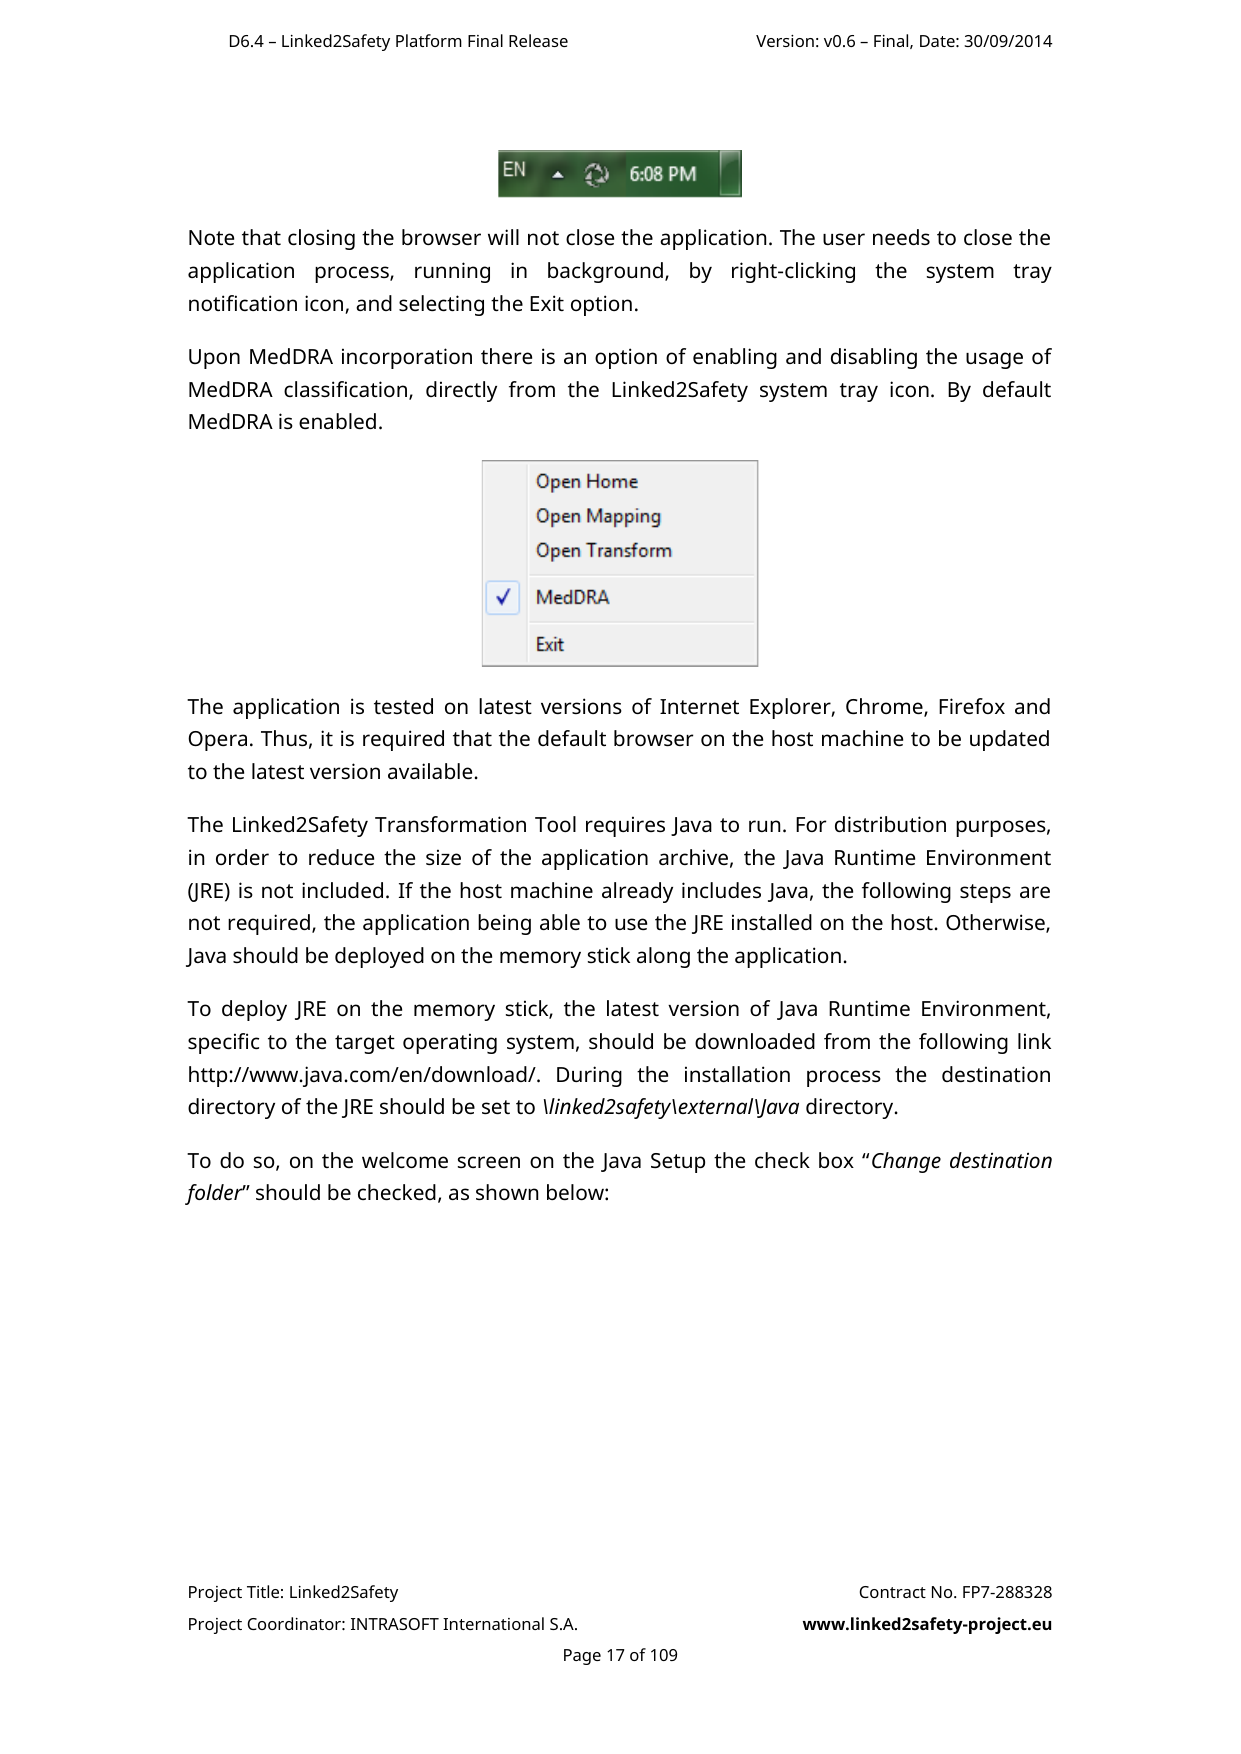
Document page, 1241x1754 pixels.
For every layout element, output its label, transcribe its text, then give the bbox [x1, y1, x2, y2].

text Upon MedDRA incorporation there is an option of enabling and disabling the usage of MedDRA classification, directly from the Linked2Safety system tray icon. By default MedDRA is enabled. [187, 342, 1053, 436]
text The Linked2Safety Transformation Tool requires Java to run. For distribution purposes, in order to reduce the size of the application archive, the Java Runtime Environment (JRE) is not included. If the host machine already includes Java, the following steps are not required, the application being able to use the JRE installed on the host. Otherwise, Java should be deployed on the memory stick along the application. [187, 811, 1053, 969]
text The application is tested on latest versions of Internet Explorer, Chrome, Firefox and Opera. Thus, it is required that the default browser on the host machine to be updated to the latest version available. [187, 692, 1053, 786]
text To do so, on the welcome screen on the Java Setup the check box “Change destination folder” should be checked, as shown below: [187, 1146, 1053, 1207]
text To deploy JRE on the memory stick, the latest version of Java Runtime Environment, specific to the target operating system, should be downloaded from the following link http://www.java.com/en/download/. During the installation process the destination directory of the JRE should be set to \linked2safety\external\Java directory. [187, 994, 1053, 1121]
text Note that closing the browser will not close the application. The user needs to close the application process, running in background, by right-clicking the system tray notification icon, and selecting the Exit option. [187, 223, 1053, 317]
picture [498, 150, 742, 199]
picture [481, 460, 759, 667]
